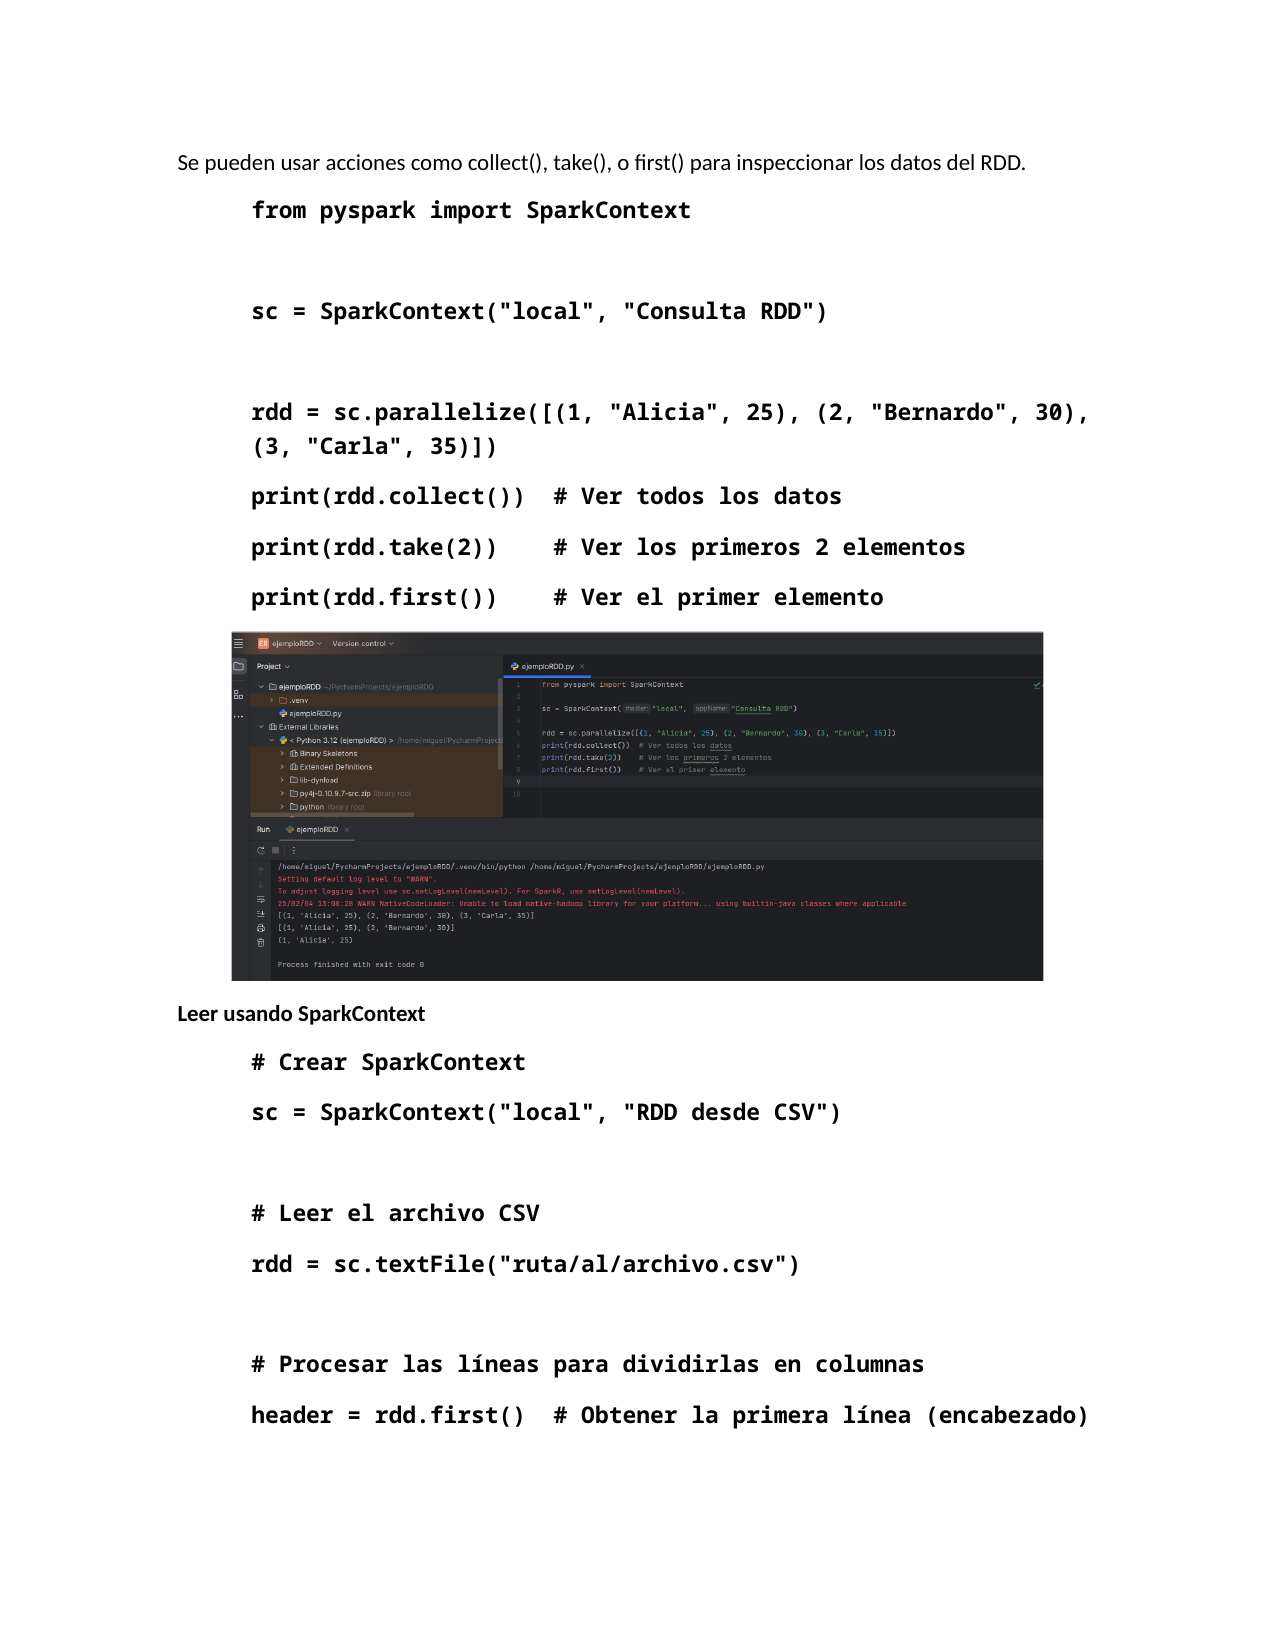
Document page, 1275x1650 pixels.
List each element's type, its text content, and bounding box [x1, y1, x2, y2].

text sc = SparkContext("local", "Consulta RDD") [251, 295, 1098, 327]
text # Procesar las líneas para dividirlas en columnas [251, 1348, 1098, 1380]
text from pyspark import SparkContext [251, 194, 1098, 226]
text # Leer el archivo CSV [251, 1197, 1098, 1228]
text header = rdd.first() # Obtener la primera línea (encabezado) [251, 1399, 1098, 1430]
picture [231, 631, 1044, 981]
text Leer usando SparkContext [177, 999, 1098, 1027]
text print(rdd.first()) # Ver el primer elemento [251, 581, 1098, 612]
text # Crear SparkContext [251, 1046, 1098, 1077]
text print(rdd.take(2)) # Ver los primeros 2 elementos [251, 531, 1098, 562]
text Se pueden usar acciones como collect(), take(), o first() para inspeccionar los datos del RDD. [177, 148, 1098, 176]
text rdd = sc.textFile("ruta/al/archivo.csv") [251, 1248, 1098, 1279]
text sc = SparkContext("local", "RDD desde CSV") [251, 1096, 1098, 1128]
text rdd = sc.parallelize([(1, "Alicia", 25), (2, "Bernardo", 30), (3, "Carla", 35)]) [251, 396, 1098, 461]
text print(rdd.collect()) # Ver todos los datos [251, 480, 1098, 512]
